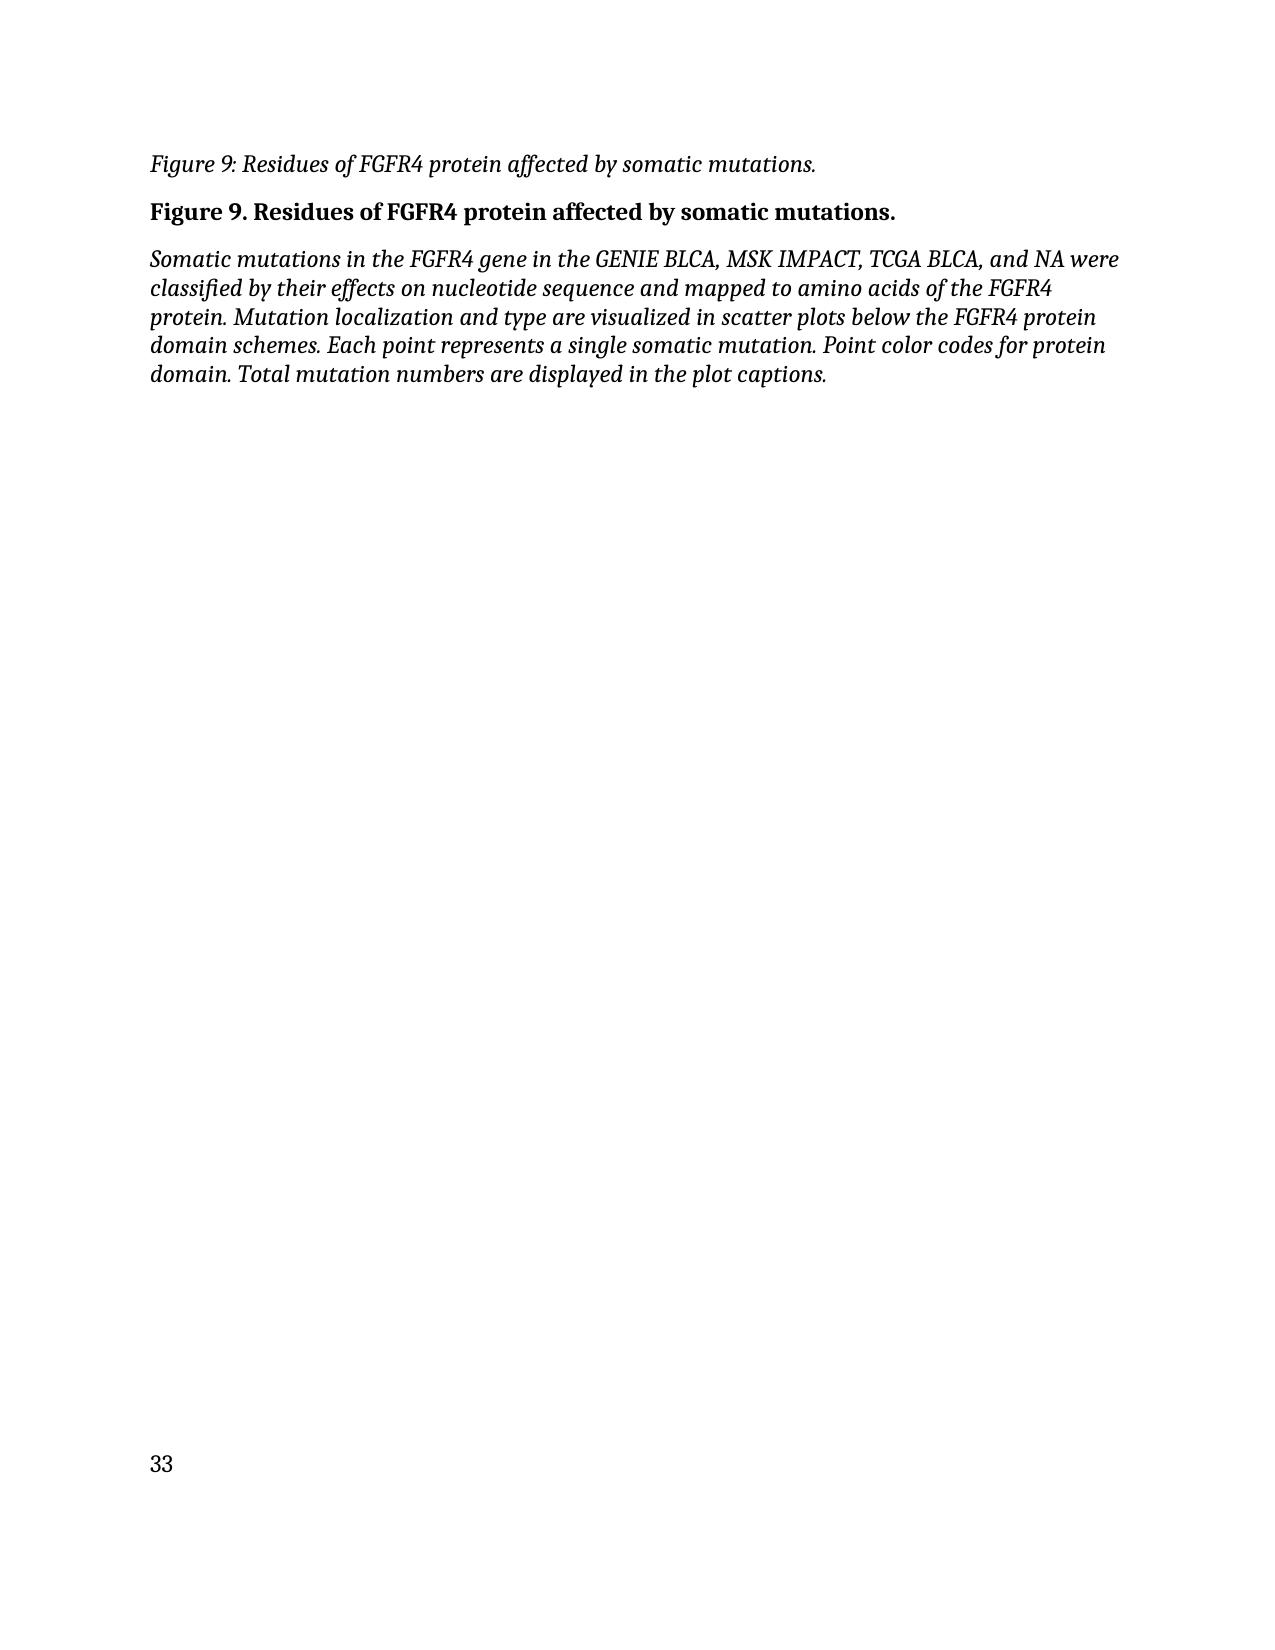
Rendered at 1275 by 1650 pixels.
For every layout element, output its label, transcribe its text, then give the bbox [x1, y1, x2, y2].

text Somatic mutations in the FGFR4 gene in the GENIE BLCA, MSK IMPACT, TCGA BLCA, and NA were classified by their effects on nucleotide sequence and mapped to amino acids of the FGFR4 protein. Mutation localization and type are visualized in scatter plots below the FGFR4 protein domain schemes. Each point represents a single somatic mutation. Point color codes for protein domain. Total mutation numbers are displayed in the plot captions. [150, 245, 1125, 389]
text Figure 9. Residues of FGFR4 protein affected by somatic mutations. [150, 197, 1125, 226]
text Figure 9: Residues of FGFR4 protein affected by somatic mutations. [150, 150, 1125, 179]
